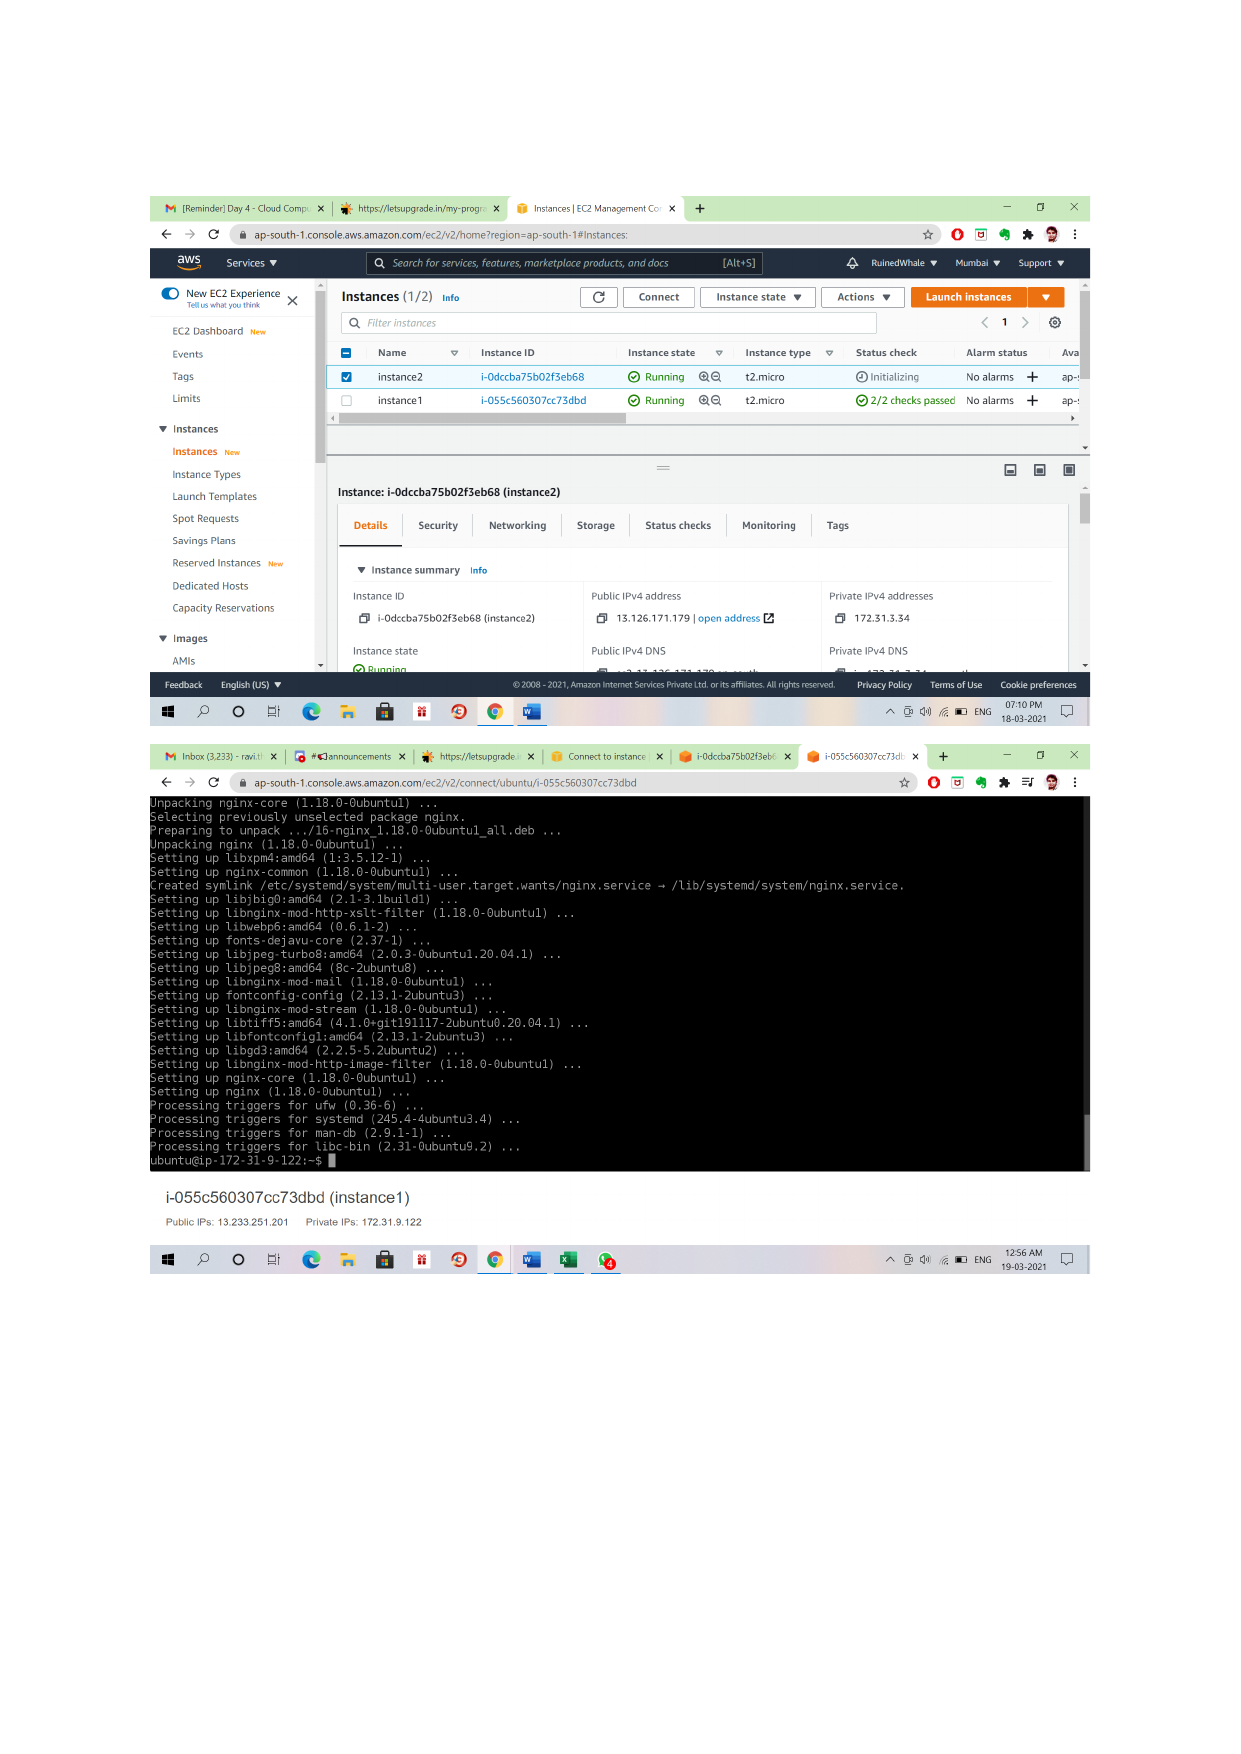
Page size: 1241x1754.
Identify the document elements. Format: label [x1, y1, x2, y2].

picture [150, 744, 1091, 1274]
picture [150, 196, 1091, 726]
